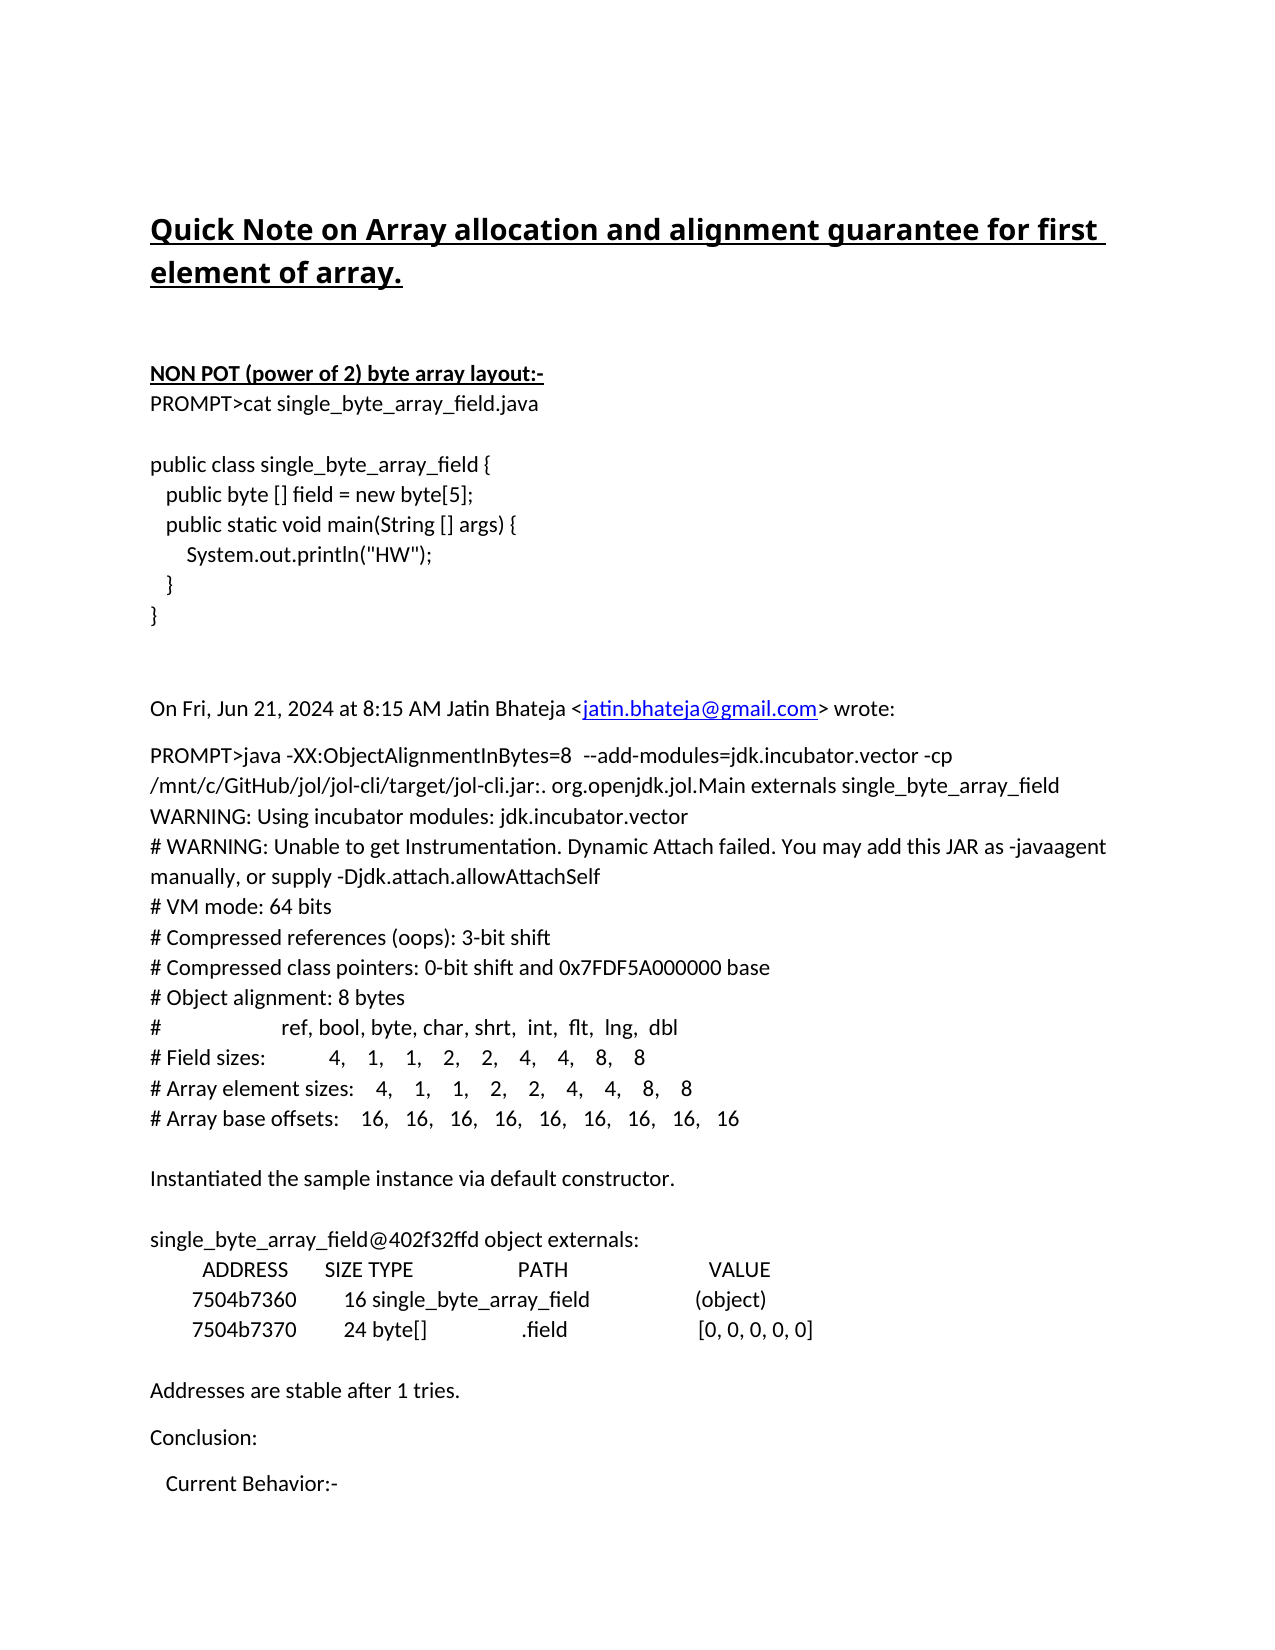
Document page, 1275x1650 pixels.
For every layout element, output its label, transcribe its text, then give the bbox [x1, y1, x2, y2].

text Current Behavior:- [150, 1469, 1125, 1497]
text Conclusion: [150, 1423, 1125, 1451]
text On Fri, Jun 21, 2024 at 8:15 AM Jatin Bhateja <jatin.bhateja@gmail.com> wrote: [150, 694, 1125, 722]
text Quick Note on Array allocation and alignment guarantee for first element of array. [150, 209, 1125, 292]
text PROMPT>java -XX:ObjectAlignmentInBytes=8 --add-modules=jdk.incubator.vector -cp /mnt/c/GitHub/jol/jol-cli/target/jol-cli.jar:. org.openjdk.jol.Main externals single_byte_array_field WARNING: Using incubator modules: jdk.incubator.vector # WARNING: Unable to get Instrumentation. Dynamic Attach failed. You may add this JAR as -javaagent manually, or supply -Djdk.attach.allowAttachSelf # VM mode: 64 bits # Compressed references (oops): 3-bit shift # Compressed class pointers: 0-bit shift and 0x7FDF5A000000 base # Object alignment: 8 bytes # ref, bool, byte, char, shrt, int, flt, lng, dbl # Field sizes: 4, 1, 1, 2, 2, 4, 4, 8, 8 # Array element sizes: 4, 1, 1, 2, 2, 4, 4, 8, 8 # Array base offsets: 16, 16, 16, 16, 16, 16, 16, 16, 16 Instantiated the sample instance via default constructor. single_byte_array_field@402f32ffd object externals: ADDRESS SIZE TYPE PATH VALUE 7504b7360 16 single_byte_array_field (object) 7504b7370 24 byte[] .field [0, 0, 0, 0, 0] Addresses are stable after 1 tries. [150, 741, 1125, 1404]
text PROMPT>cat single_byte_array_field.java public class single_byte_array_field { public byte [] field = new byte[5]; public static void main(String [] args) { System.out.println("HW"); } } [150, 389, 1125, 629]
text NON POT (power of 2) byte array layout:- [150, 359, 1125, 387]
